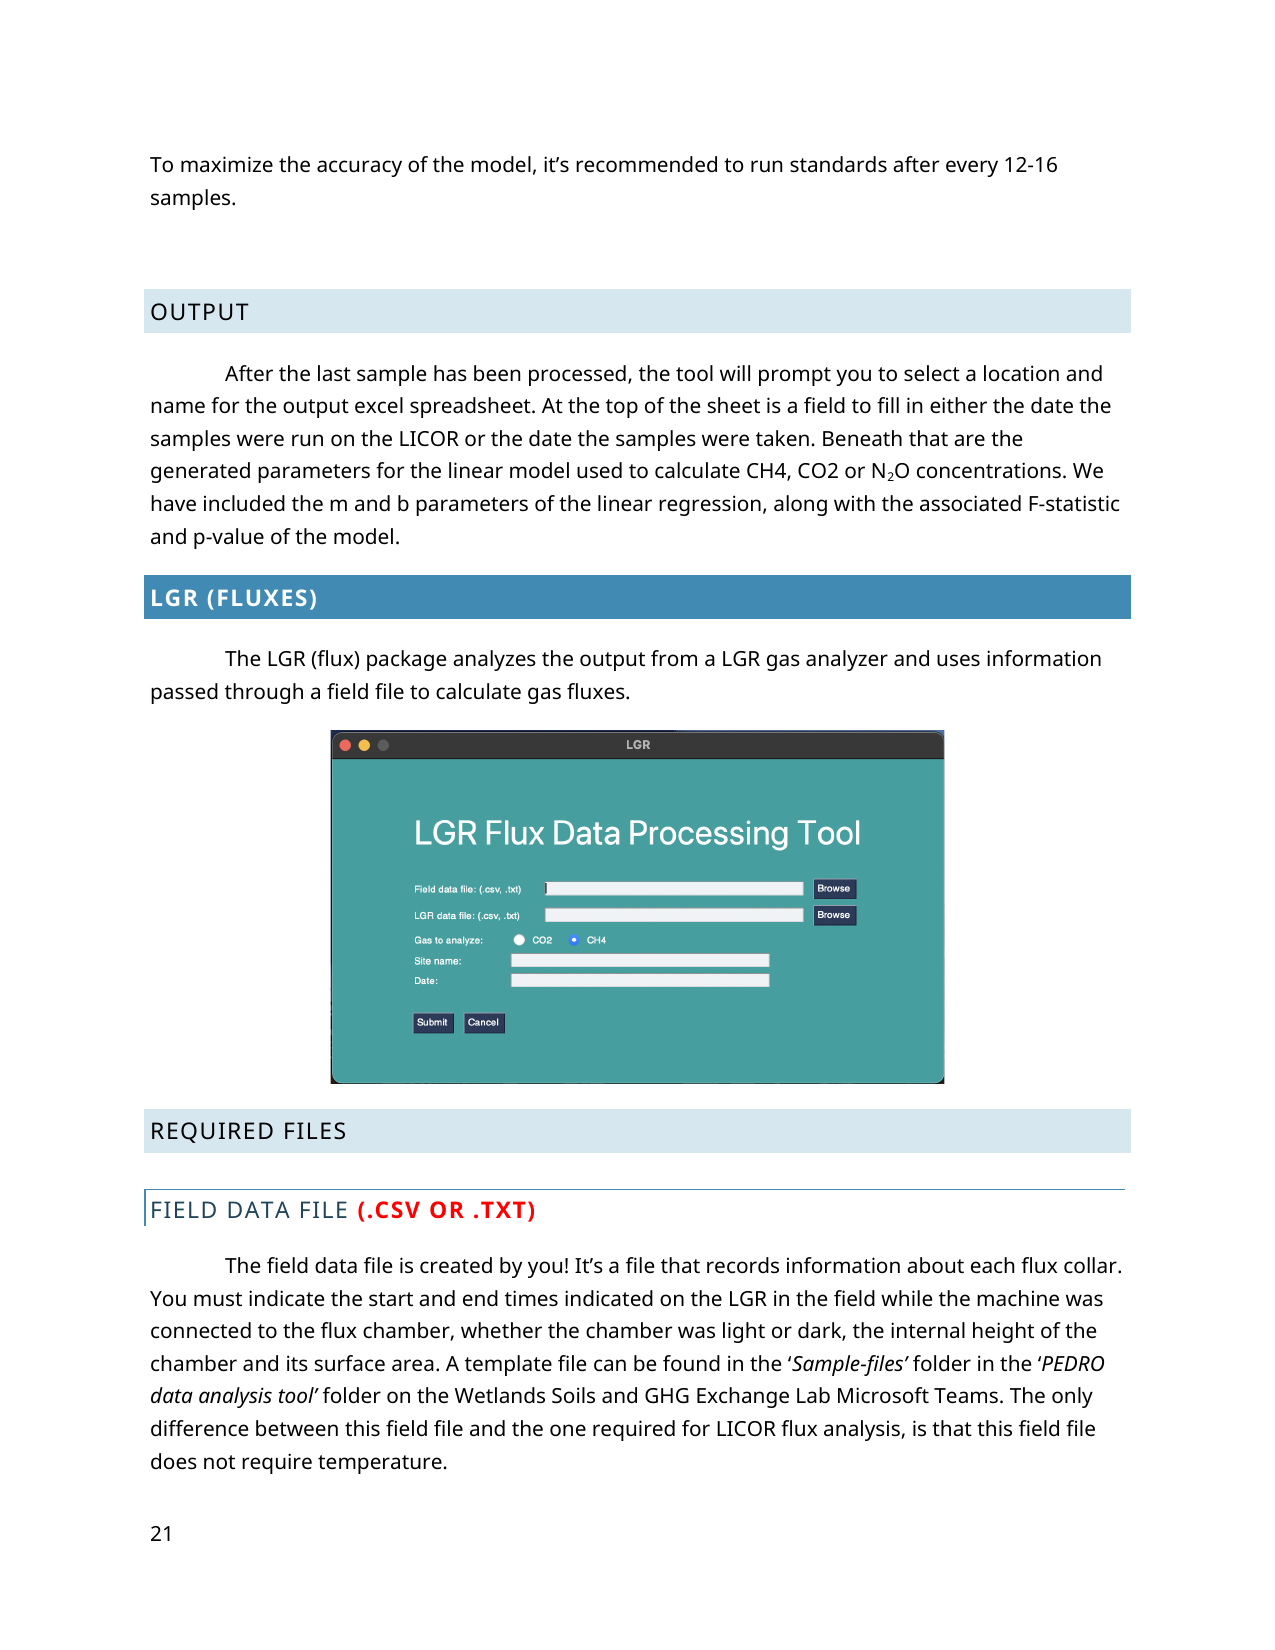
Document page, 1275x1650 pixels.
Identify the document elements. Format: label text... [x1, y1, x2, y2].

subtitle LGR (Fluxes) [150, 581, 1125, 613]
subtitle Field data file (.csv or .txt) [146, 1190, 1125, 1226]
picture [330, 730, 945, 1084]
subtitle output [150, 296, 1125, 327]
text After the last sample has been processed, the tool will prompt you to select a location and name for the output excel spreadsheet. At the top of the sheet is a field to fill in either the date the samples were run on the LICOR or the date the samples were taken. Beneath that are the generated parameters for the linear model used to calculate CH4, CO2 or N2O concentrations. We have included the m and b parameters of the linear regression, along with the associated F-statistic and p-value of the model. [150, 359, 1125, 550]
subtitle required files [150, 1115, 1125, 1147]
text To maximize the accuracy of the model, it’s recommended to run standards after every 12-16 samples. [150, 150, 1125, 211]
text The LGR (flux) package analyzes the output from a LGR gas analyzer and uses information passed through a field file to calculate gas fluxes. [150, 644, 1125, 706]
text The field data file is created by you! It’s a file that records information about each flux collar. You must indicate the start and end times indicated on the LGR in the field while the machine was connected to the flux chamber, whether the chamber was light or dark, the internal height of the chamber and its surface area. A template file can be found in the ‘Sample-files’ folder in the ‘PEDRO data analysis tool’ folder on the Wetlands Soils and GHG Exchange Lab Microsoft Teams. The only difference between this field file and the one required for LICOR flux analysis, is that this field file does not require temperature. [150, 1251, 1125, 1475]
